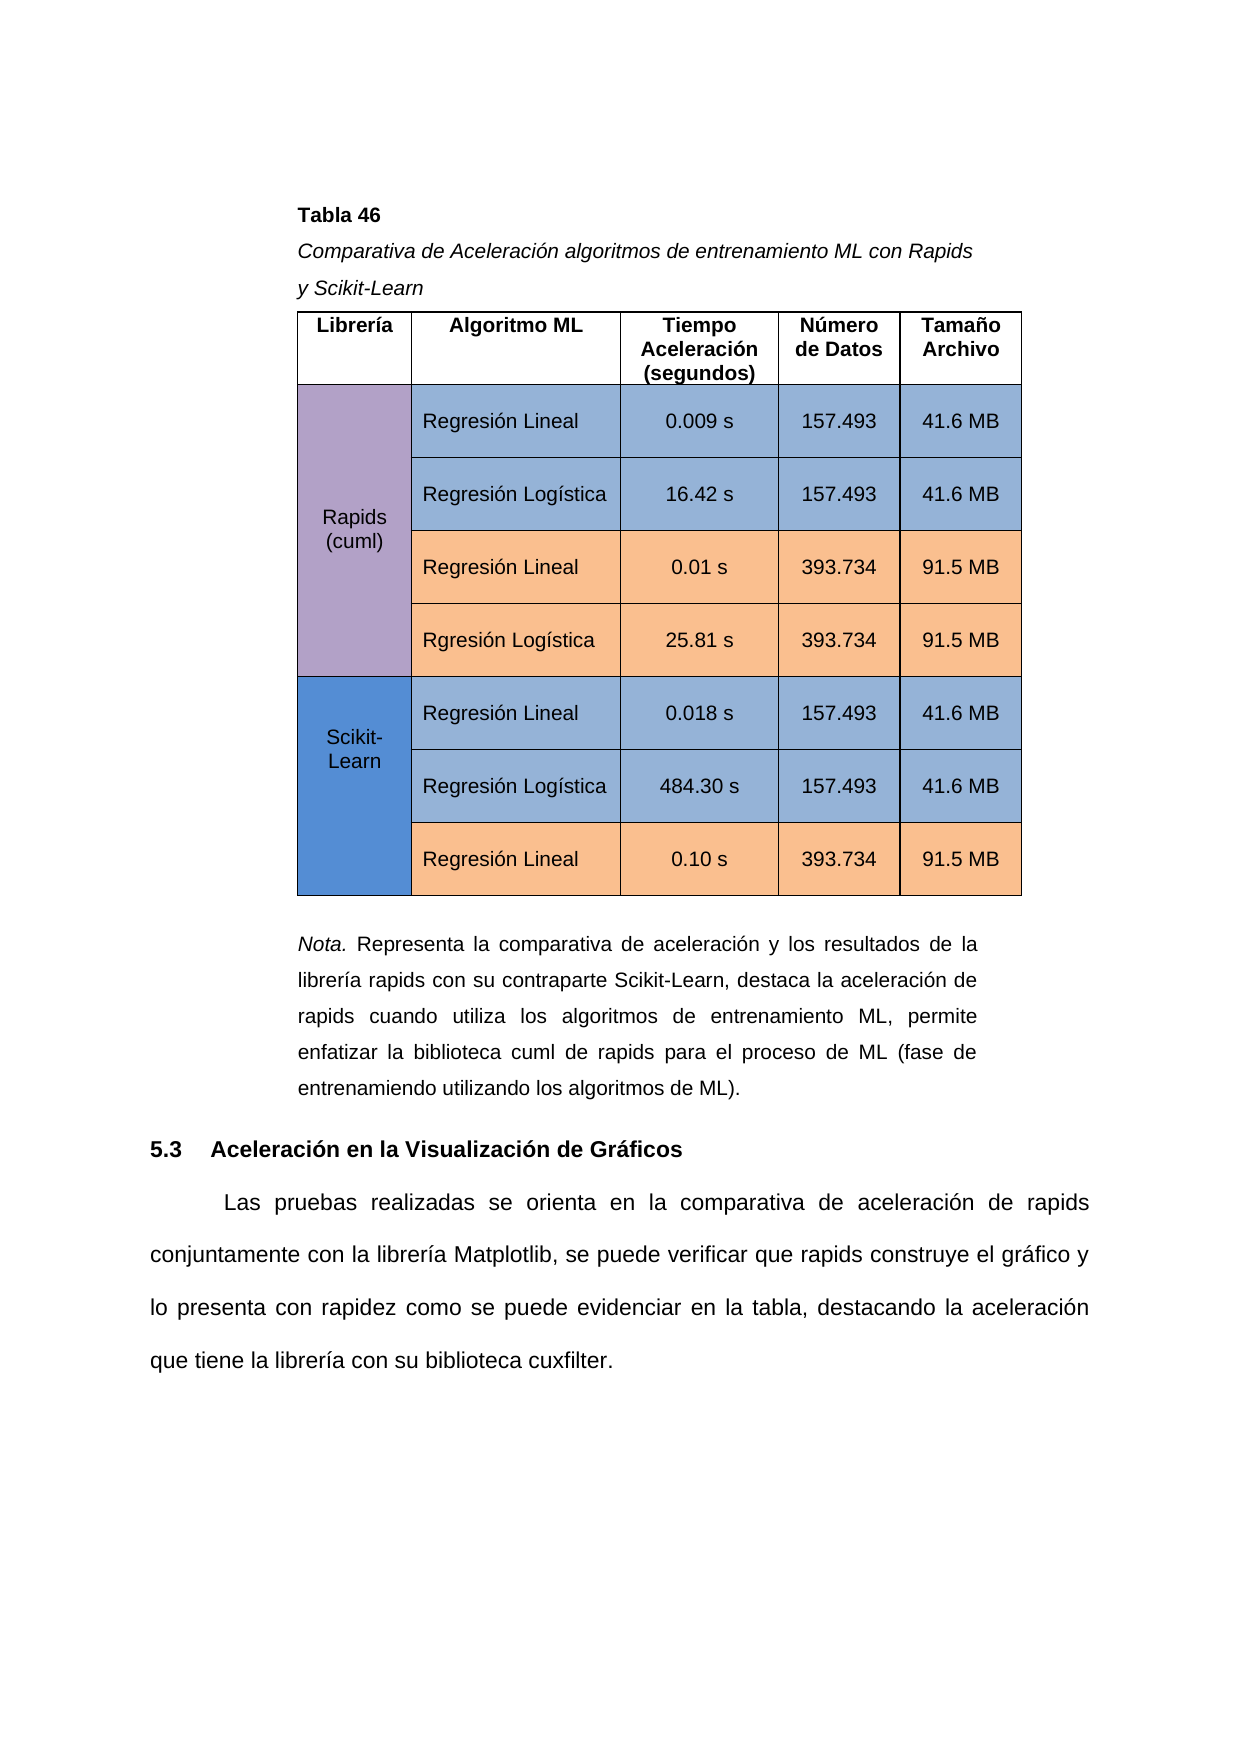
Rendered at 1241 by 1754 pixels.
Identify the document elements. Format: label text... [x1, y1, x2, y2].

table_cell 41.6 MB [901, 677, 1021, 749]
table_cell Rapids (cuml) [298, 385, 411, 676]
table_cell 41.6 MB [901, 750, 1021, 822]
table_header Tamaño Archivo [901, 313, 1021, 384]
table_cell Regresión Lineal [412, 823, 620, 895]
table_header Número de Datos [779, 313, 899, 384]
table_cell Regresión Lineal [412, 385, 620, 457]
table_cell Scikit-Learn [298, 677, 411, 895]
table_cell 25.81 s [621, 604, 778, 676]
table_cell Regresión Lineal [412, 677, 620, 749]
table_cell 0.009 s [621, 385, 778, 457]
text Tabla 46 [239, 203, 1090, 227]
table_header Algoritmo ML [412, 313, 620, 384]
table_cell 0.10 s [621, 823, 778, 895]
table_cell Regresión Logística [412, 750, 620, 822]
table_cell 157.493 [779, 385, 899, 457]
table_header Librería [298, 313, 411, 384]
table_cell Regresión Lineal [412, 531, 620, 603]
table_cell 91.5 MB [901, 604, 1021, 676]
table_header Tiempo Aceleración (segundos) [621, 313, 778, 384]
text Nota. Representa la comparativa de aceleración y los resultados de la librería rapids con su contraparte Scikit-Learn, destaca la aceleración de rapids cuando utiliza los algoritmos de entrenamiento ML, permite enfatizar la biblioteca cuml de rapids para el proceso de ML (fase de entrenamiendo utilizando los algoritmos de ML). [298, 932, 978, 1100]
table_cell 393.734 [779, 604, 899, 676]
table_cell 91.5 MB [901, 823, 1021, 895]
table_cell 157.493 [779, 677, 899, 749]
table_cell 393.734 [779, 823, 899, 895]
table_cell 91.5 MB [901, 531, 1021, 603]
table_cell 41.6 MB [901, 385, 1021, 457]
table_cell 41.6 MB [901, 458, 1021, 530]
subtitle Aceleración en la Visualización de Gráficos [150, 1136, 1090, 1162]
text Las pruebas realizadas se orienta en la comparativa de aceleración de rapids conjuntamente con la librería Matplotlib, se puede verificar que rapids construye el gráfico y lo presenta con rapidez como se puede evidenciar en la tabla, destacando la aceleración que tiene la librería con su biblioteca cuxfilter. [150, 1188, 1090, 1373]
table_cell 157.493 [779, 750, 899, 822]
table_cell Rgresión Logística [412, 604, 620, 676]
table_cell 0.018 s [621, 677, 778, 749]
table_cell 484.30 s [621, 750, 778, 822]
table_cell 0.01 s [621, 531, 778, 603]
table_cell 16.42 s [621, 458, 778, 530]
text y Scikit-Learn [239, 276, 1090, 299]
text Comparativa de Aceleración algoritmos de entrenamiento ML con Rapids [239, 239, 1090, 263]
table_cell Regresión Logística [412, 458, 620, 530]
table_cell 157.493 [779, 458, 899, 530]
table_cell 393.734 [779, 531, 899, 603]
